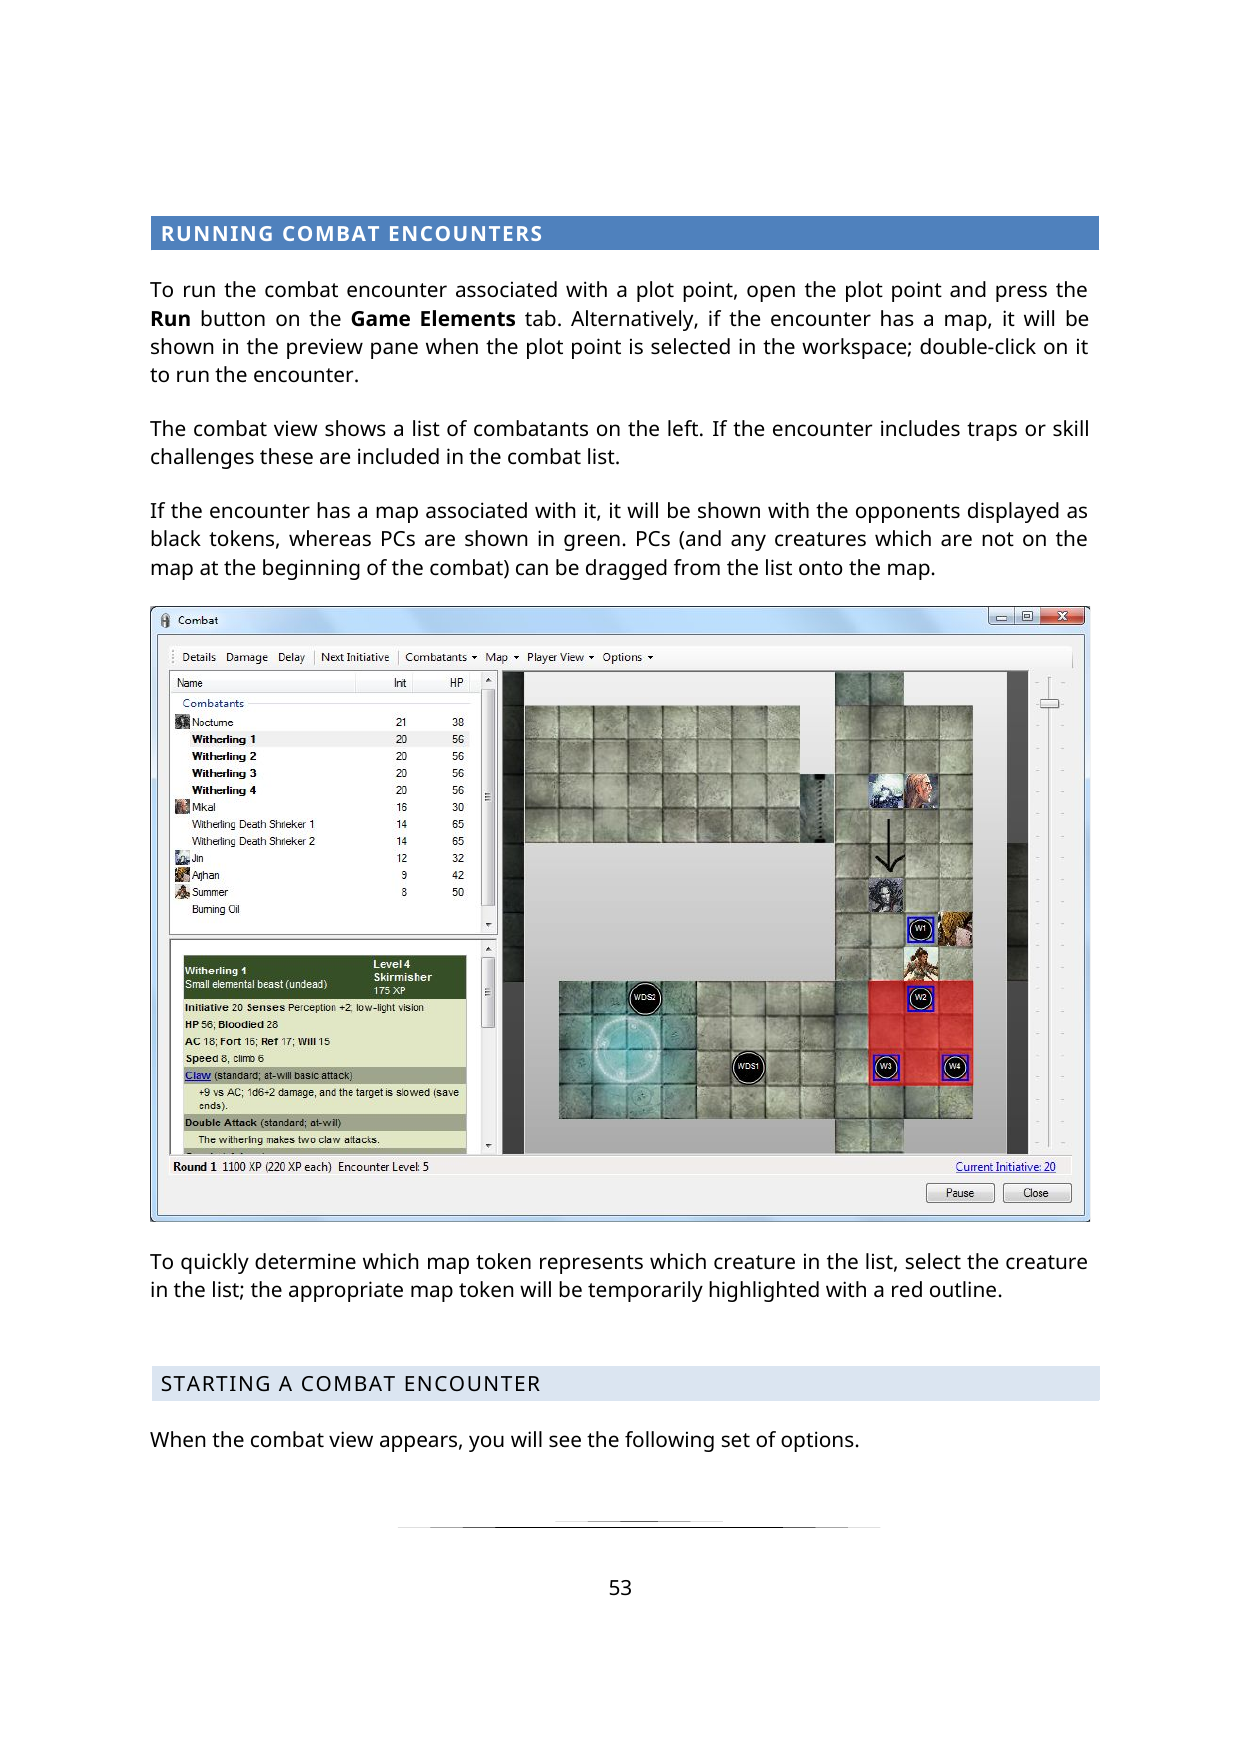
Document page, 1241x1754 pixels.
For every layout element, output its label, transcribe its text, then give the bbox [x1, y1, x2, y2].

text If the encounter has a map associated with it, it will be shown with the opponents displayed as black tokens, whereas PCs are shown in green. PCs (and any creatures which are not on the map at the beginning of the combat) can be dragged from the list onto the map. [150, 496, 1090, 581]
text To run the combat encounter associated with a plot point, open the plot point and press the Run button on the Game Elements tab. Alternatively, if the encounter has a map, it will be shown in the preview pane when the plot point is selected in the workspace; double-click on it to run the encounter. [150, 275, 1090, 389]
text When the combat view appears, you will see the following set of options. [150, 1425, 1090, 1453]
subtitle Starting a Combat Encounter [153, 1368, 1099, 1400]
text The combat view shows a list of combatants on the left. If the encounter includes traps or skill challenges these are included in the combat list. [150, 414, 1090, 471]
text To quickly determine which map token represents which creature in the list, select the creature in the list; the appropriate map token will be temporarily highlighted with a red outline. [150, 1247, 1090, 1304]
picture [150, 606, 1091, 1222]
subtitle Running Combat Encounters [152, 217, 1098, 249]
